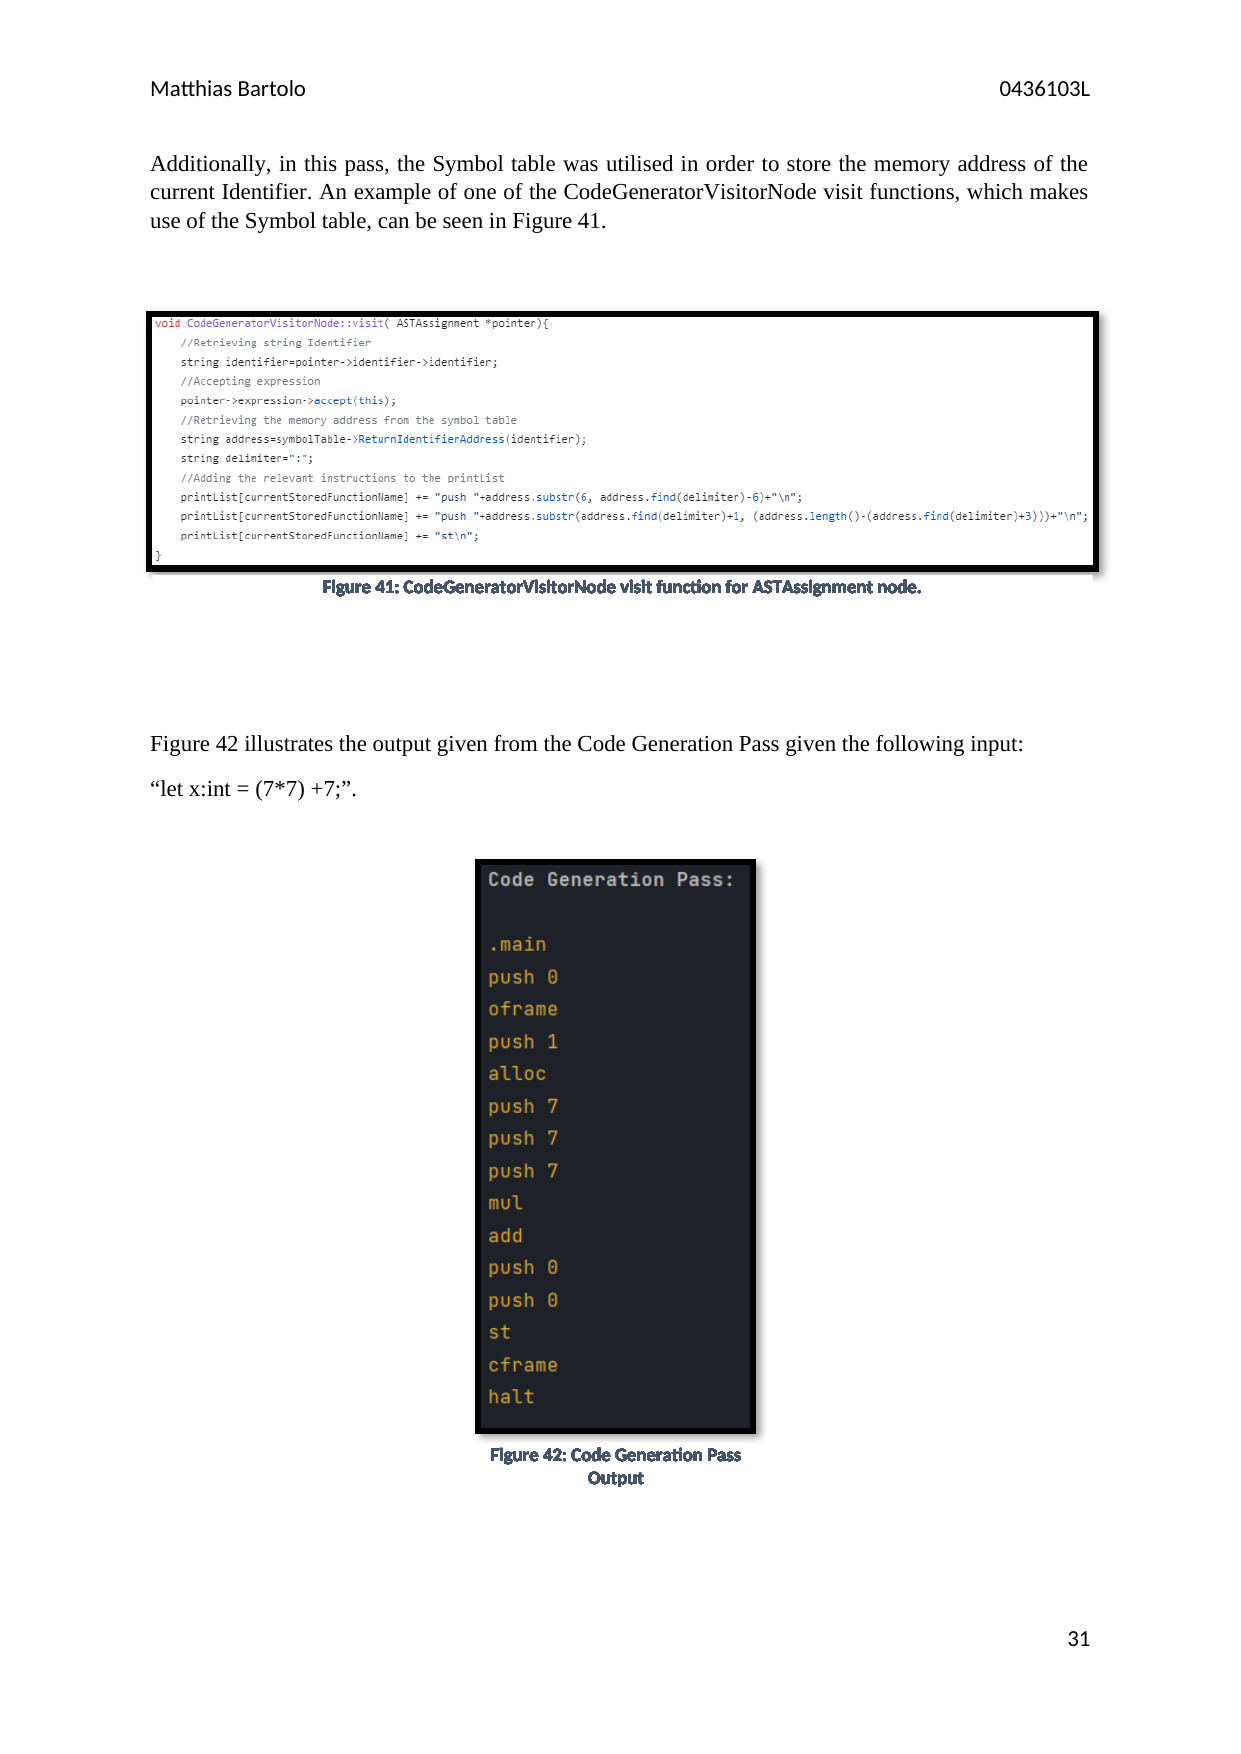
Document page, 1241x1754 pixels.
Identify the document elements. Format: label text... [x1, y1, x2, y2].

picture [481, 865, 750, 1428]
picture [152, 317, 1093, 565]
text Figure 42 illustrates the output given from the Code Generation Pass given the following input: [150, 730, 1090, 756]
text Additionally, in this pass, the Symbol table was utilised in order to store the memory address of the current Identifier. An example of one of the CodeGeneratorVisitorNode visit functions, which makes use of the Symbol table, can be seen in Figure 41. [150, 150, 1090, 233]
text “let x:int = (7*7) +7;”. [150, 775, 1090, 801]
